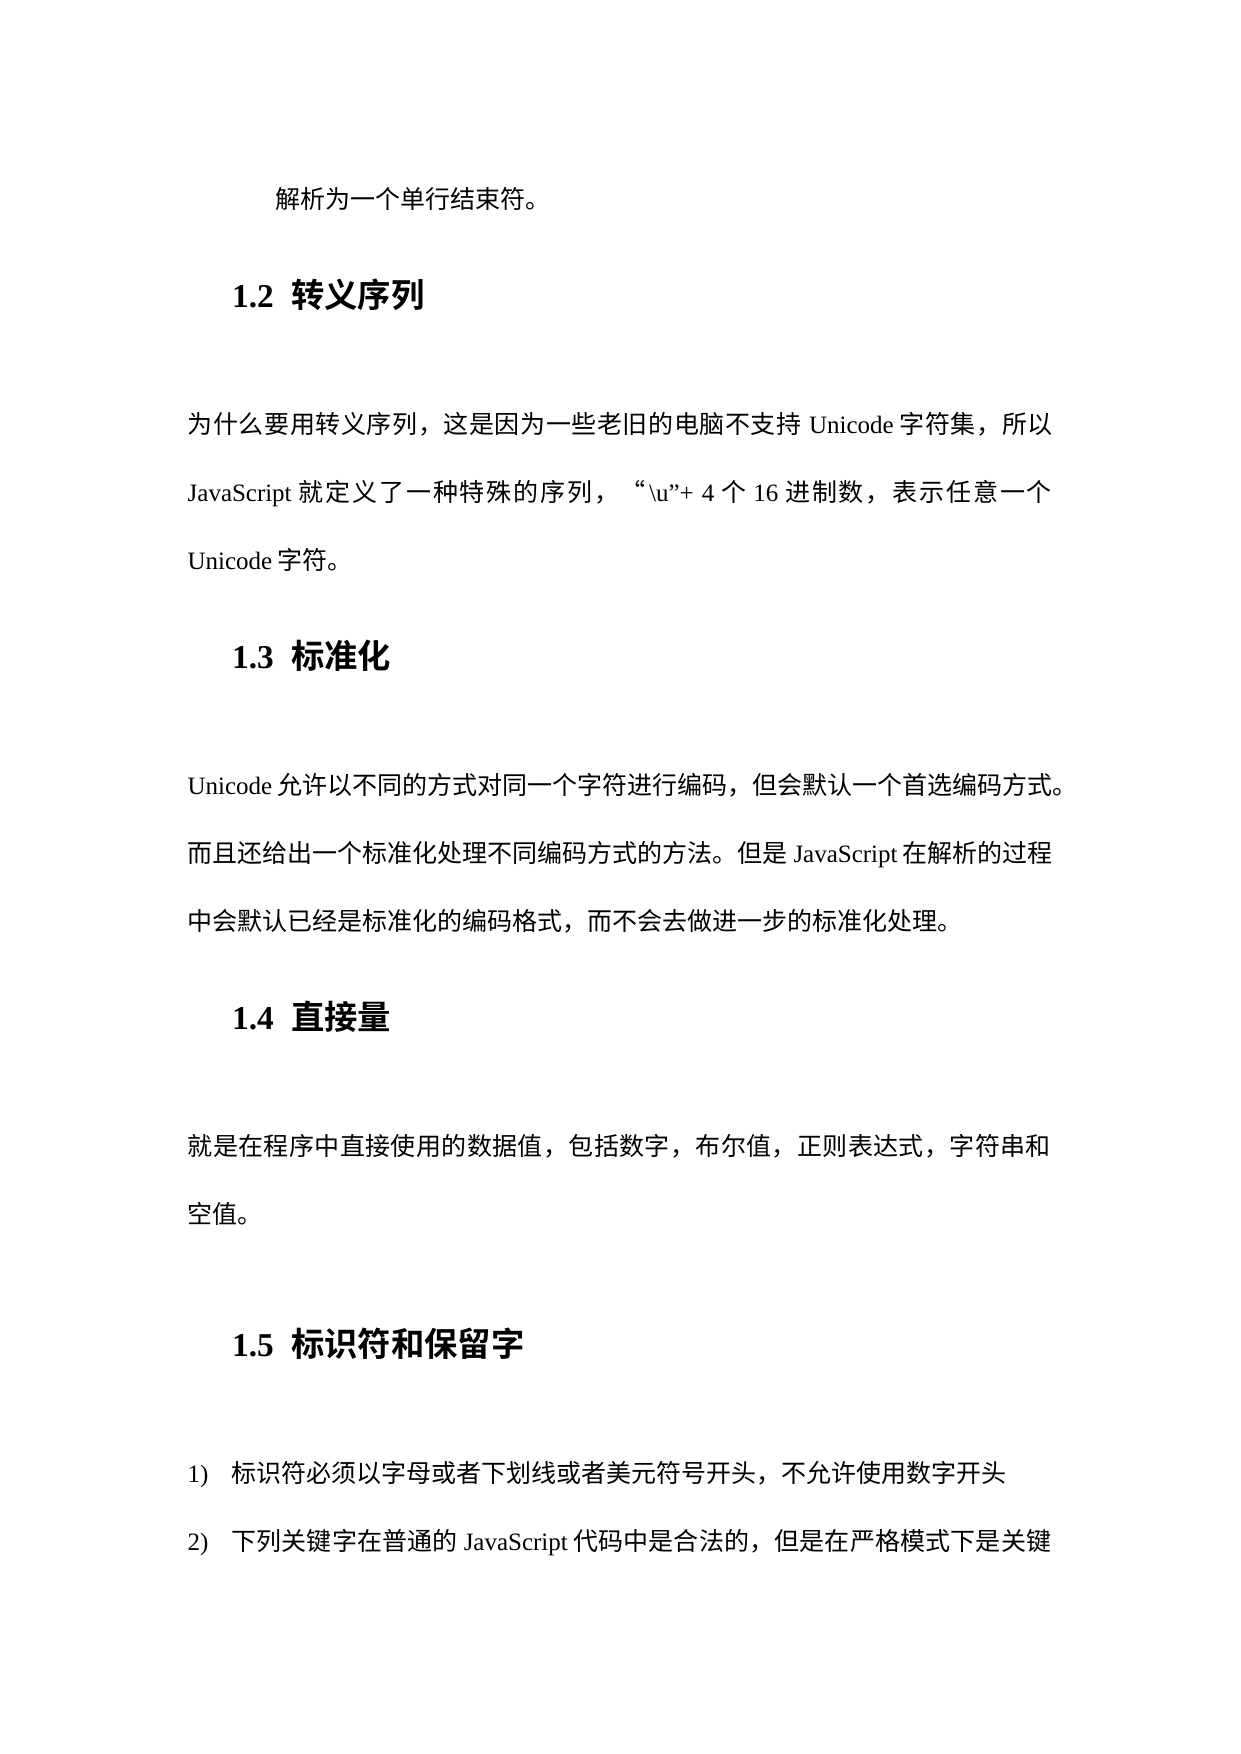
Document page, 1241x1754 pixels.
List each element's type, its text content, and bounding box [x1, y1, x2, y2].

text 为什么要用转义序列，这是因为一些老旧的电脑不支持Unicode字符集，所以JavaScript就定义了一种特殊的序列，“\u”+ 4个16进制数，表示任意一个Unicode字符。 [187, 389, 1053, 593]
subtitle 转义序列 [232, 259, 1053, 327]
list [187, 1506, 1053, 1574]
list 标识符必须以字母或者下划线或者美元符号开头，不允许使用数字开头 [187, 1438, 1053, 1506]
subtitle 标识符和保留字 [232, 1308, 1053, 1376]
subtitle 直接量 [232, 981, 1053, 1049]
text 就是在程序中直接使用的数据值，包括数字，布尔值，正则表达式，字符串和空值。 [187, 1111, 1053, 1247]
subtitle 标准化 [232, 620, 1053, 688]
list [231, 164, 1053, 232]
text Unicode允许以不同的方式对同一个字符进行编码，但会默认一个首选编码方式。而且还给出一个标准化处理不同编码方式的方法。但是JavaScript在解析的过程中会默认已经是标准化的编码格式，而不会去做进一步的标准化处理。 [187, 750, 1053, 954]
